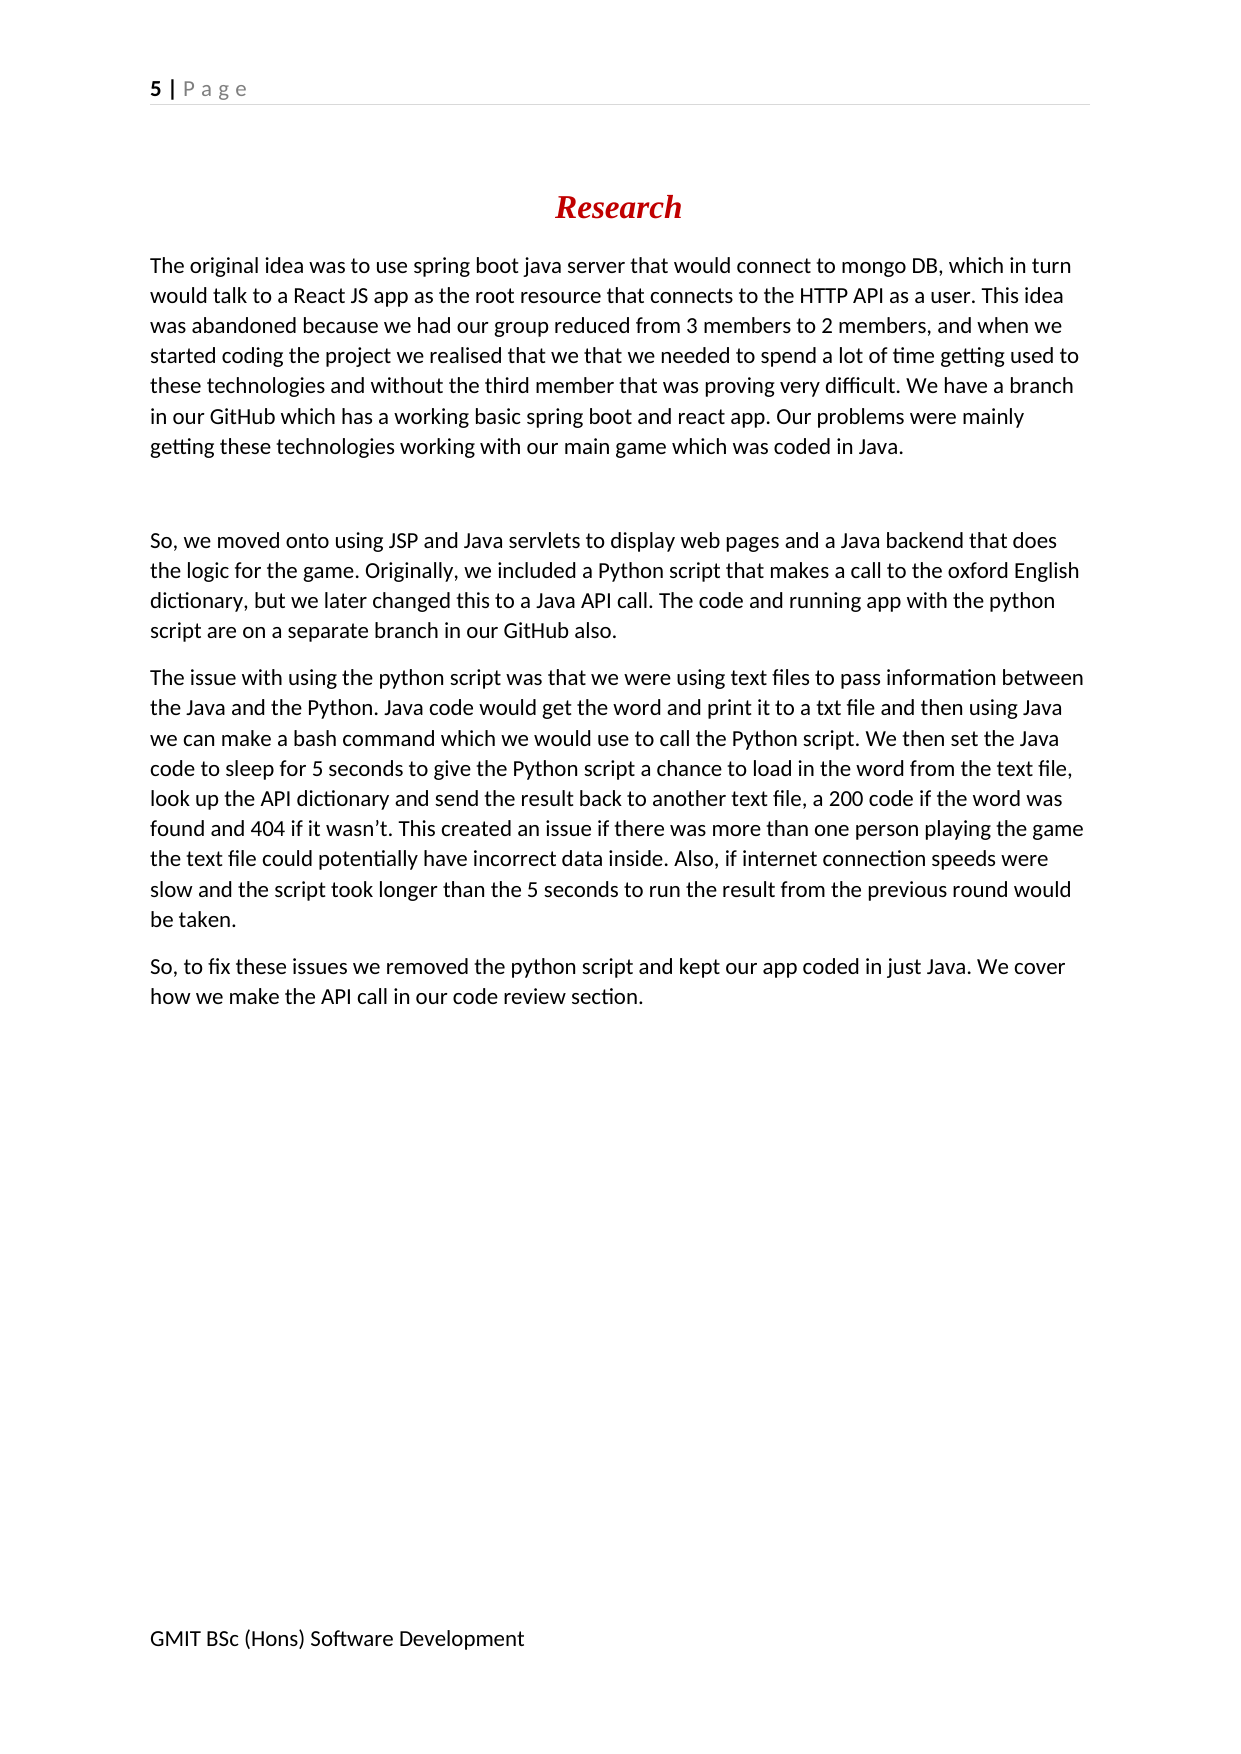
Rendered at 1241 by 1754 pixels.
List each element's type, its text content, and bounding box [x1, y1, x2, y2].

text So, we moved onto using JSP and Java servlets to display web pages and a Java backend that does the logic for the game. Originally, we included a Python script that makes a call to the oxford English dictionary, but we later changed this to a Java API call. The code and running app with the python script are on a separate branch in our GitHub also. [150, 526, 1090, 644]
text The issue with using the python script was that we were using text files to pass information between the Java and the Python. Java code would get the word and print it to a txt file and then using Java we can make a bash command which we would use to call the Python script. We then set the Java code to sleep for 5 seconds to give the Python script a chance to load in the word from the text file, look up the API dictionary and send the result back to another text file, a 200 code if the word was found and 404 if it wasn’t. This created an issue if there was more than one person playing the game the text file could potentially have incorrect data inside. Also, if internet connection speeds were slow and the script took longer than the 5 seconds to run the result from the previous round would be taken. [150, 663, 1090, 933]
text The original idea was to use spring boot java server that would connect to mongo DB, which in turn would talk to a React JS app as the root resource that connects to the HTTP API as a user. This idea was abandoned because we had our group reduced from 3 members to 2 members, and when we started coding the project we realised that we that we needed to spend a lot of time getting used to these technologies and without the third member that was proving very difficult. We have a branch in our GitHub which has a working basic spring boot and react app. Our problems were mainly getting these technologies working with our main game which was coded in Java. [150, 251, 1090, 460]
subtitle Research [150, 187, 1090, 226]
text So, to fix these issues we removed the python script and kept our app coded in just Java. We cover how we make the API call in our code review section. [150, 952, 1090, 1010]
